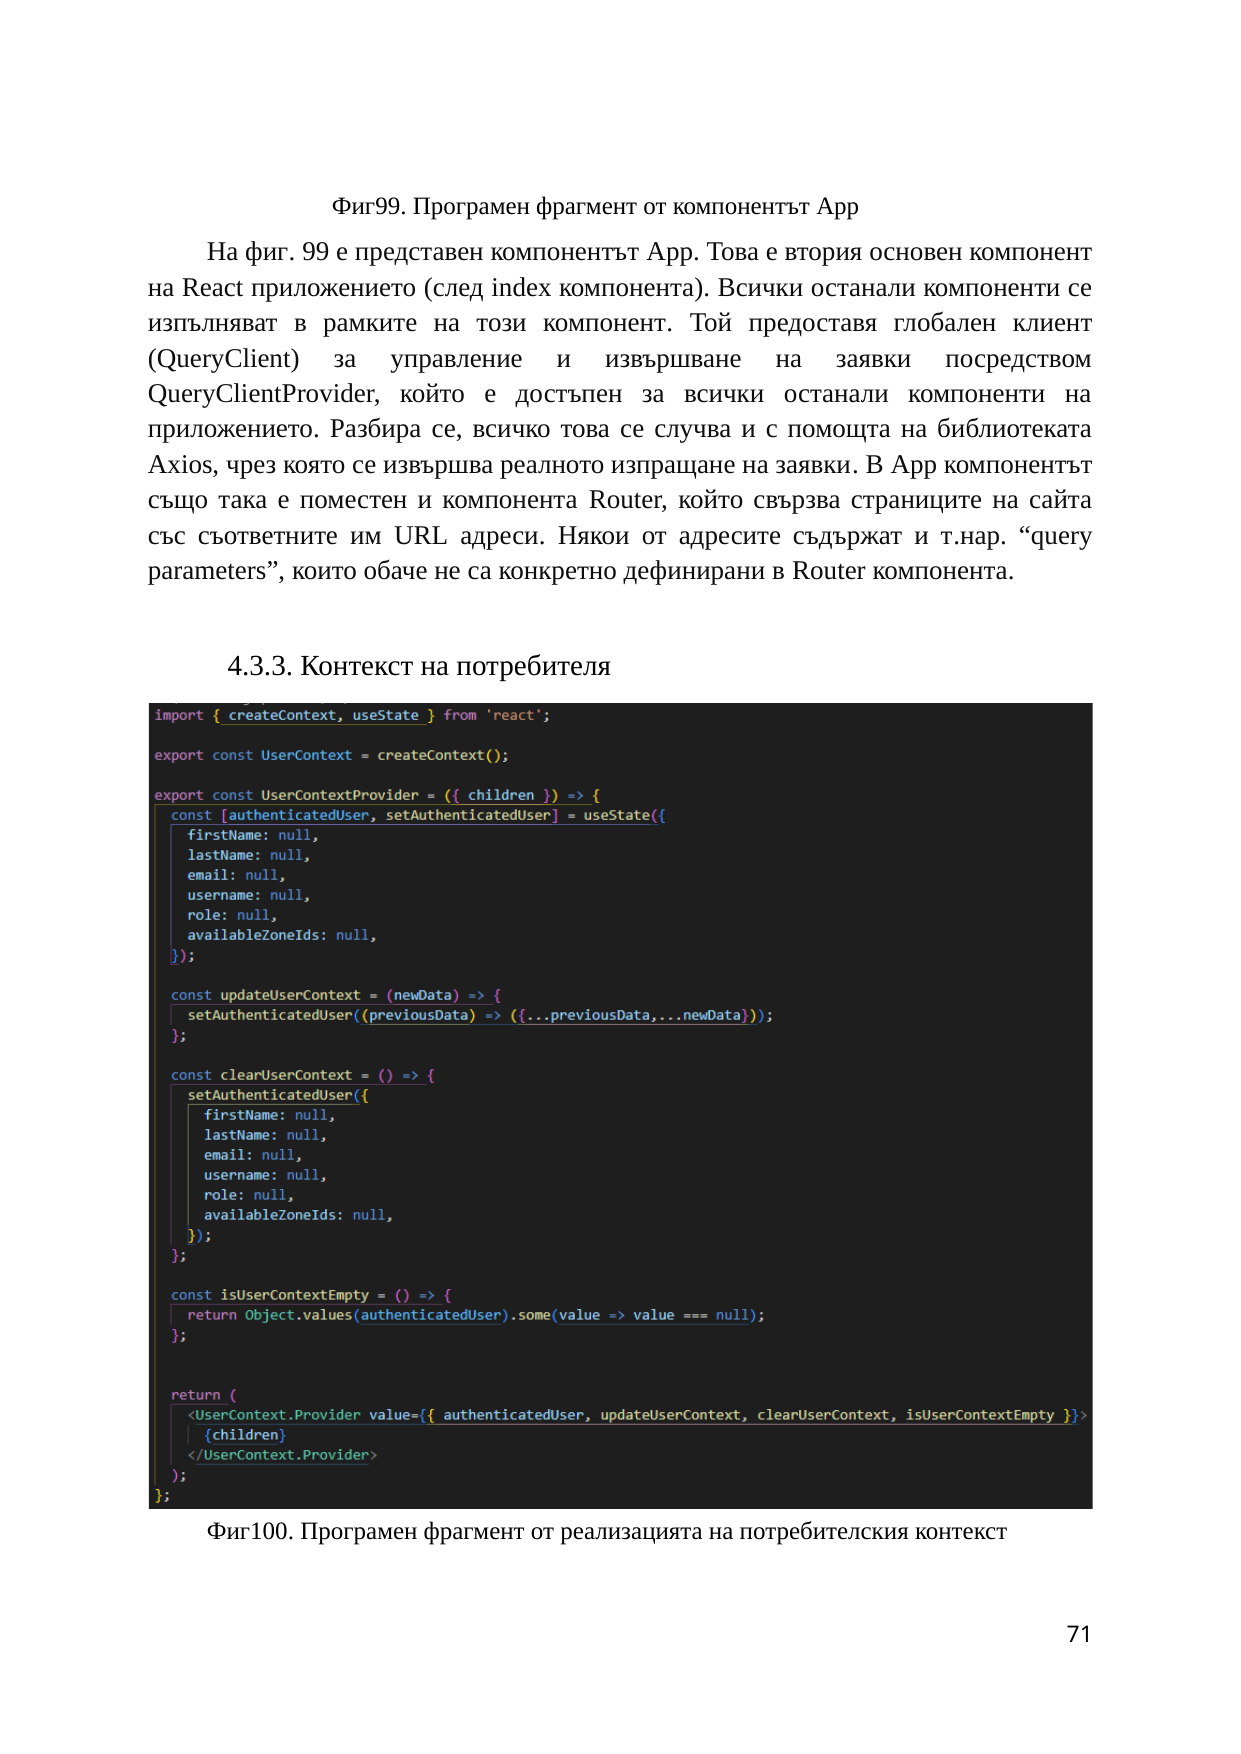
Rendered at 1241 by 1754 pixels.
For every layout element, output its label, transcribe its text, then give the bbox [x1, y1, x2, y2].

text Фиг99. Програмен фрагмент от компонентът App [148, 191, 1093, 220]
subtitle 4.3.3. Контекст на потребителя [148, 647, 1093, 682]
text Фиг100. Програмен фрагмент от реализацията на потребителския контекст [148, 1516, 1093, 1545]
picture [148, 703, 1093, 1509]
text На фиг. 99 е представен компонентът App. Това е втория основен компонент на React приложението (след index компонента). Всички останали компоненти се изпълняват в рамките на този компонент. Той предоставя глобален клиент (QueryClient) за управление и извършване на заявки посредством QueryClientProvider, който е достъпен за всички останали компоненти на приложението. Разбира се, всичко това се случва и с помощта на библиотеката Axios, чрез която се извършва реалното изпращане на заявки. В App компонентът също така е поместен и компонента Router, който свързва страниците на сайта със съответните им URL адреси. Някои от адресите съдържат и т.нар. “query parameters”, които обаче не са конкретно дефинирани в Router компонента. [148, 408, 1093, 587]
